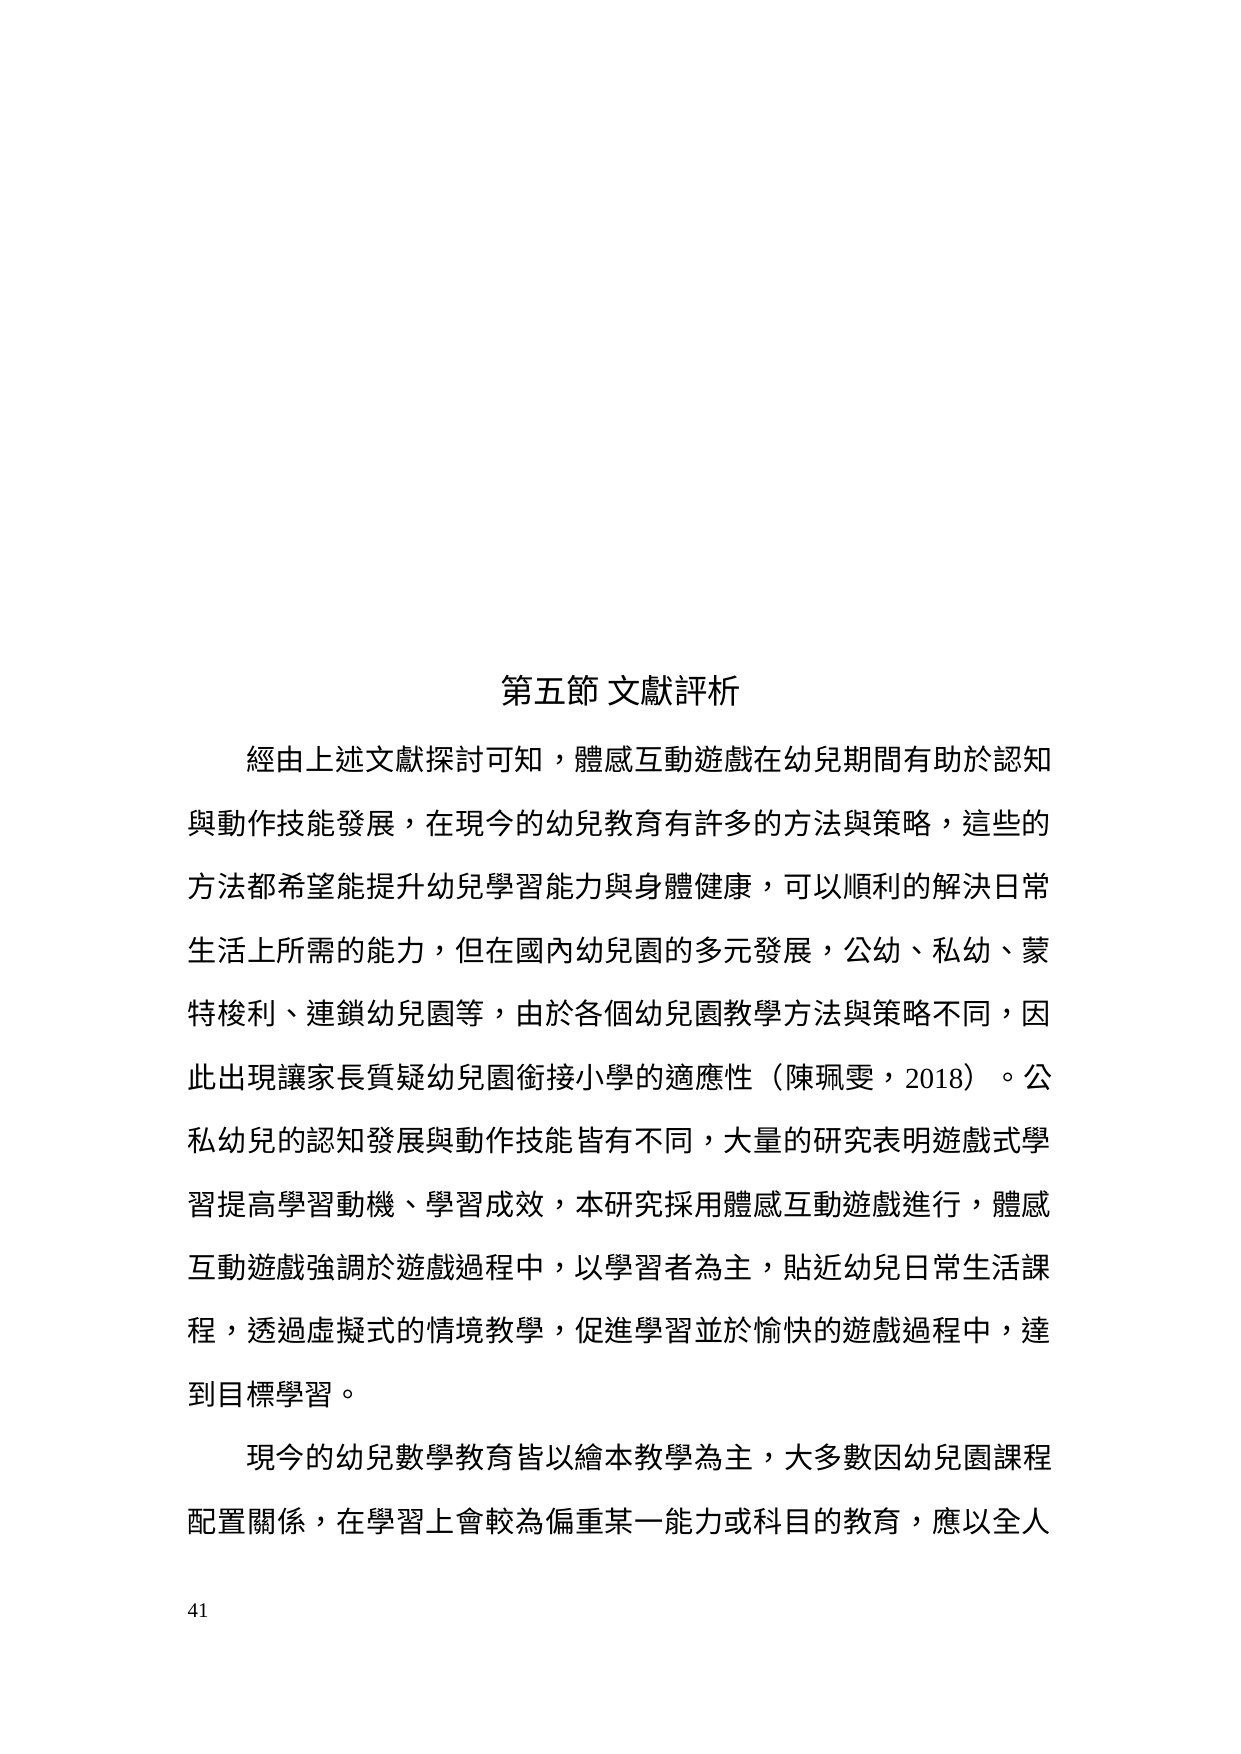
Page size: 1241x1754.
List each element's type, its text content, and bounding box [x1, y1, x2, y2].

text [187, 1435, 1053, 1541]
text 經由上述文獻探討可知，體感互動遊戲在幼兒期間有助於認知與動作技能發展，在現今的幼兒教育有許多的方法與策略，這些的方法都希望能提升幼兒學習能力與身體健康，可以順利的解決日常生活上所需的能力，但在國內幼兒園的多元發展，公幼、私幼、蒙特梭利、連鎖幼兒園等，由於各個幼兒園教學方法與策略不同，因此出現讓家長質疑幼兒園銜接小學的適應性（陳珮雯，2018）。公私幼兒的認知發展與動作技能皆有不同，大量的研究表明遊戲式學習提高學習動機、學習成效，本研究採用體感互動遊戲進行，體感互動遊戲強調於遊戲過程中，以學習者為主，貼近幼兒日常生活課程，透過虛擬式的情境教學，促進學習並於愉快的遊戲過程中，達到目標學習。 [187, 737, 1053, 1414]
subtitle 第五節 文獻評析 [187, 665, 1053, 713]
